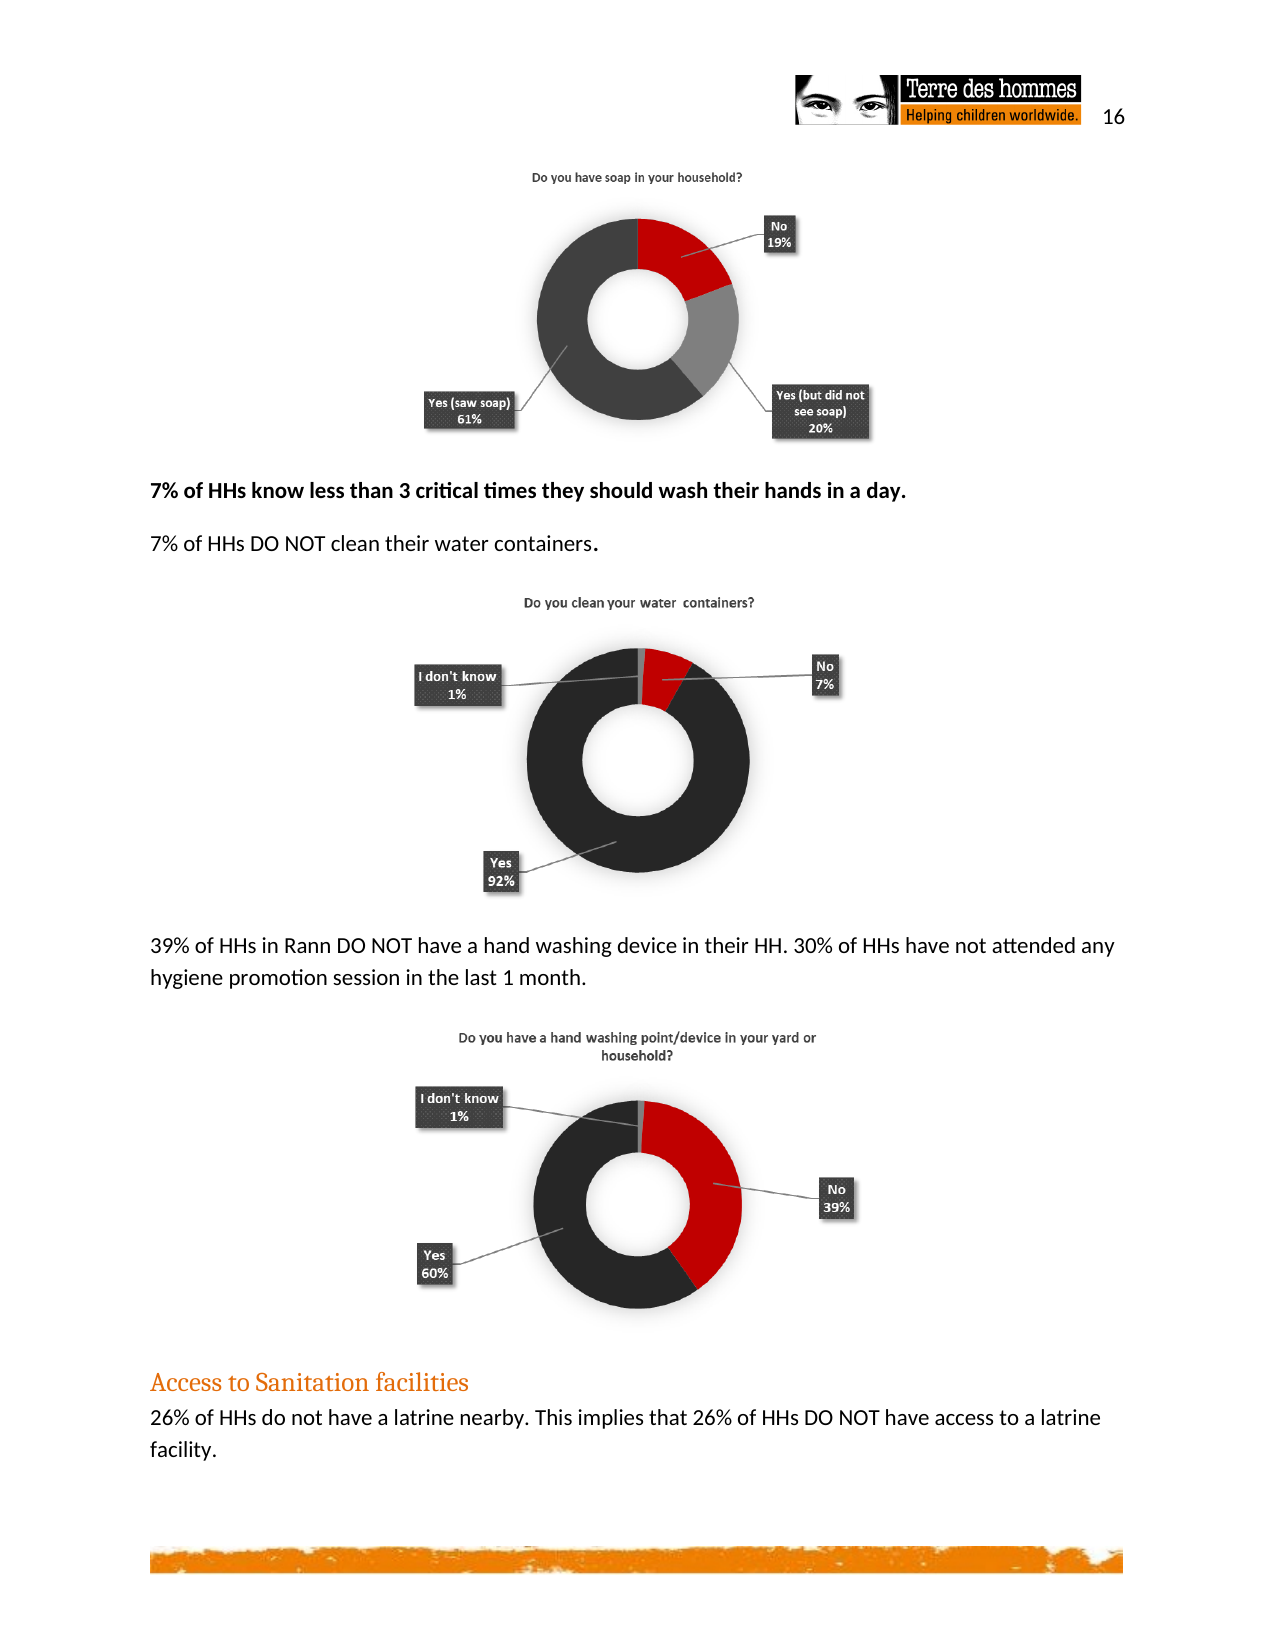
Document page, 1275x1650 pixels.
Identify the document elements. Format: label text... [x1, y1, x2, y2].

picture [394, 158, 881, 451]
text 39% of HHs in Rann DO NOT have a hand washing device in their HH. 30% of HHs have not attended any hygiene promotion session in the last 1 month. [150, 931, 1125, 992]
subtitle Access to Sanitation facilities [150, 1367, 1125, 1398]
picture [368, 582, 907, 907]
picture [150, 1546, 1123, 1575]
text 26% of HHs do not have a latrine nearby. This implies that 26% of HHs DO NOT have access to a latrine facility. [150, 1403, 1125, 1463]
text 7% of HHs know less than 3 critical times they should wash their hands in a day. [150, 476, 1125, 504]
picture [366, 1016, 909, 1342]
picture [795, 75, 1082, 125]
text 7% of HHs DO NOT clean their water containers. [150, 529, 1125, 557]
